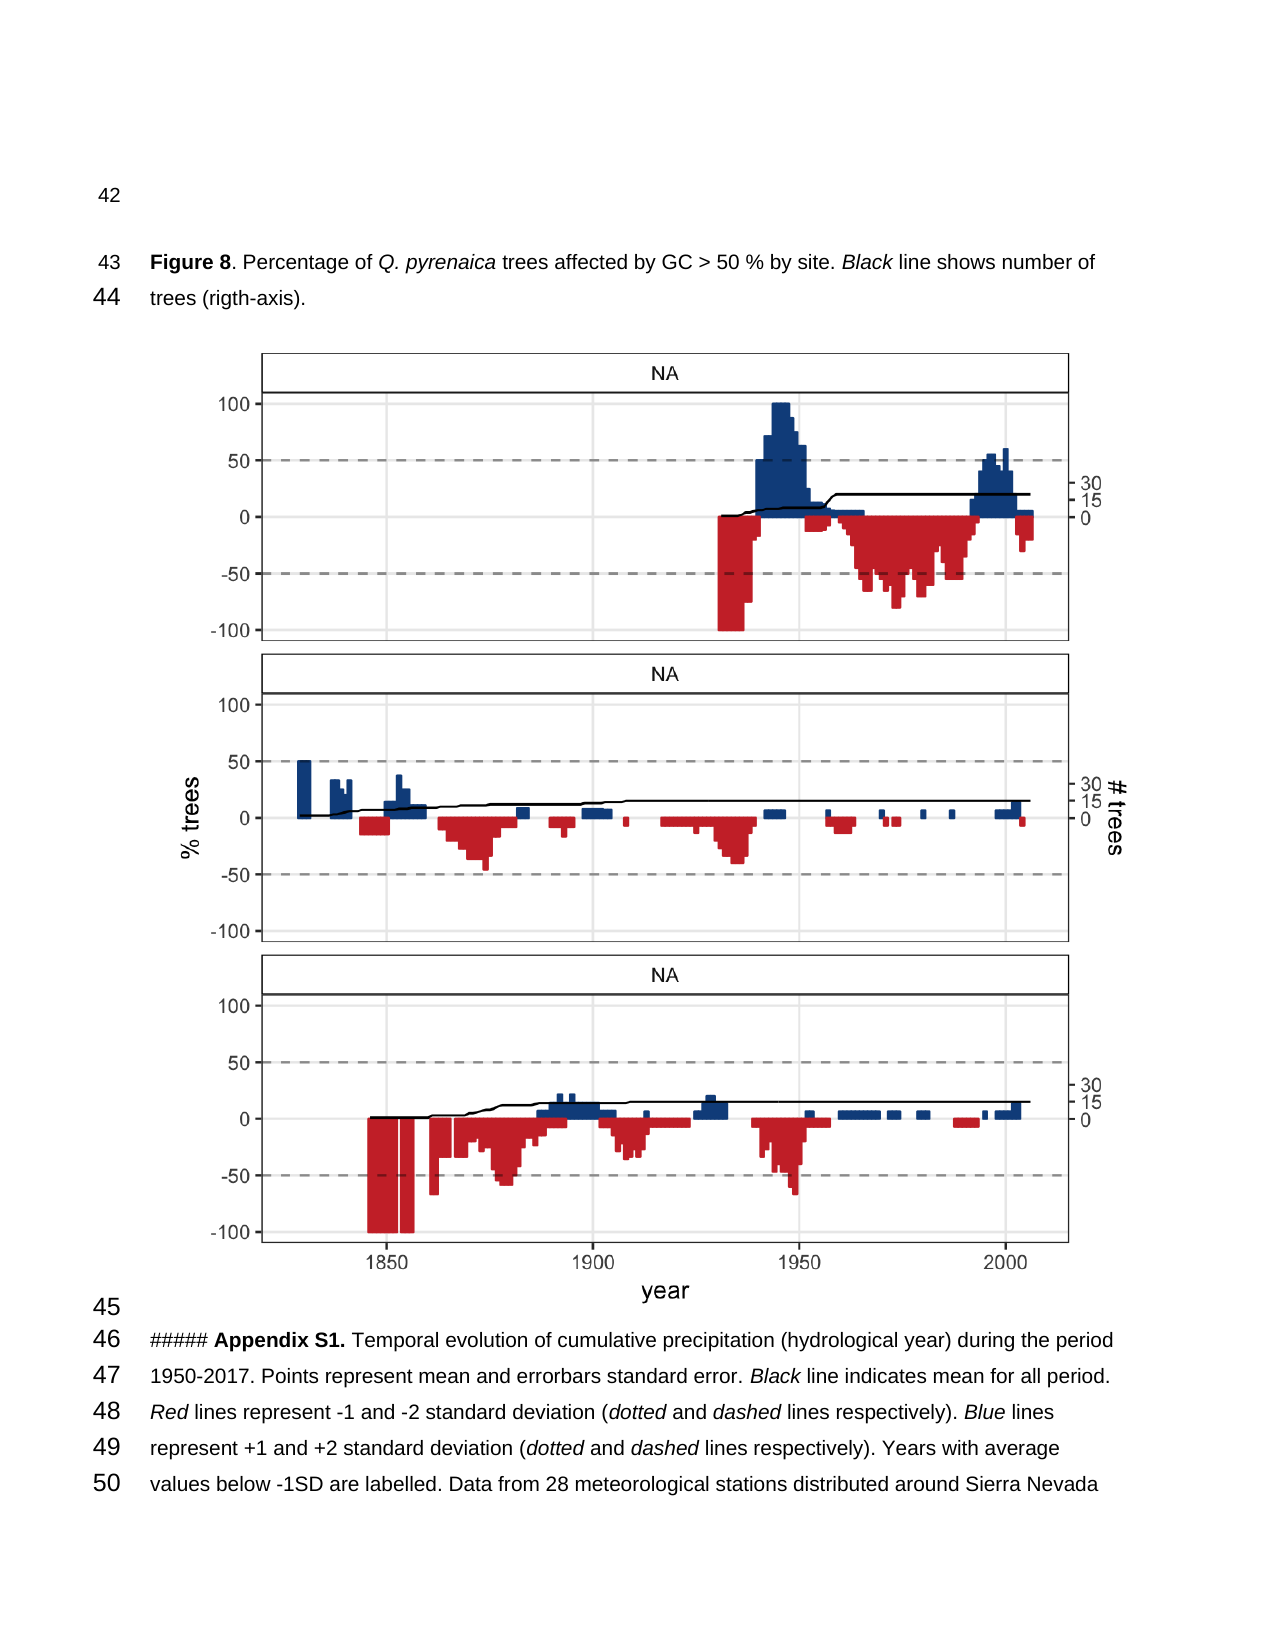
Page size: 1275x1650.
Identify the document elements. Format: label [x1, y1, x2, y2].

text [150, 341, 1125, 1495]
picture [168, 340, 1144, 1316]
